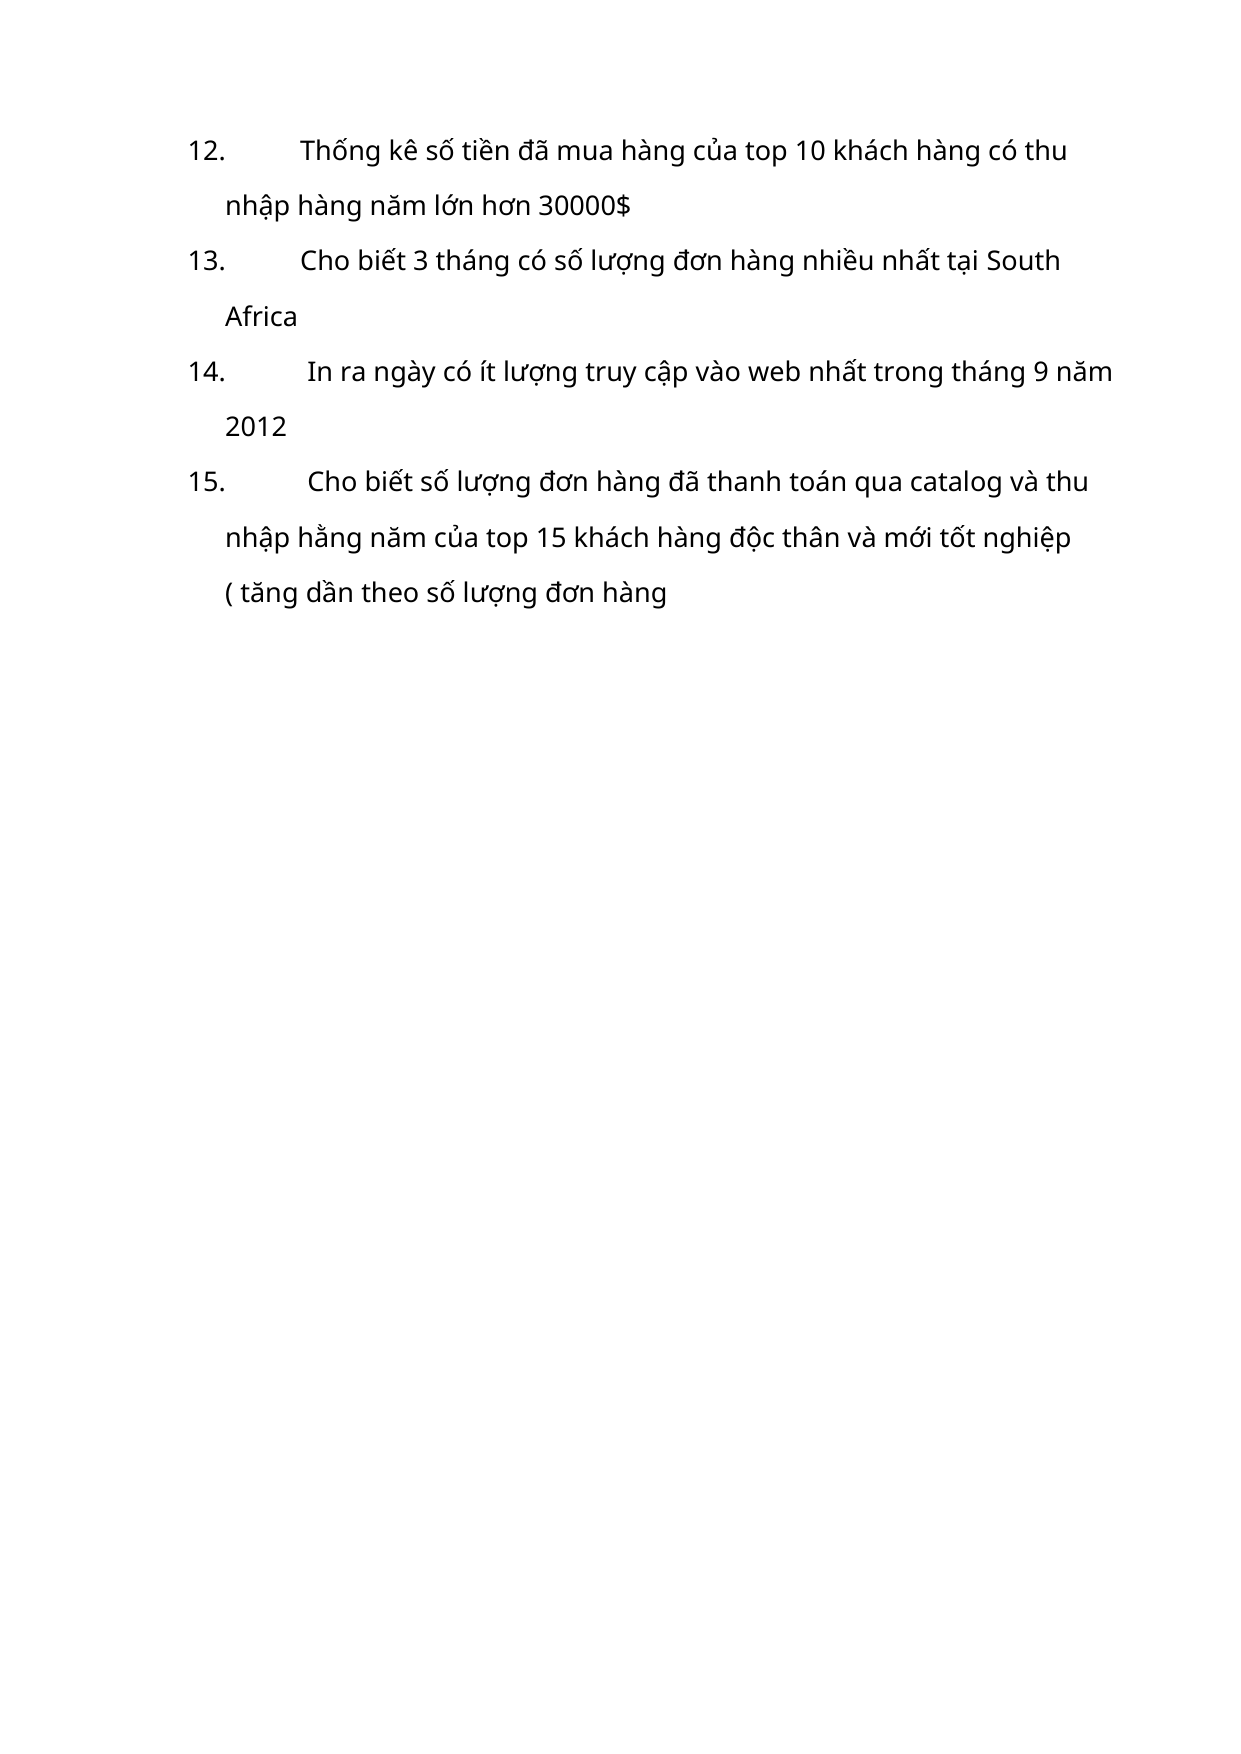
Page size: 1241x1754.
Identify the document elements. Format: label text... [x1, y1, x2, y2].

list Cho biết số lượng đơn hàng đã thanh toán qua catalog và thu nhập hằng năm của top 15 khách hàng độc thân và mới tốt nghiệp ( tăng dần theo số lượng đơn hàng [187, 463, 1116, 610]
list Thống kê số tiền đã mua hàng của top 10 khách hàng có thu nhập hàng năm lớn hơn 30000$ [187, 131, 1116, 223]
list Cho biết 3 tháng có số lượng đơn hàng nhiều nhất tại South Africa [187, 242, 1090, 334]
list In ra ngày có ít lượng truy cập vào web nhất trong tháng 9 năm 2012 [187, 352, 1125, 444]
